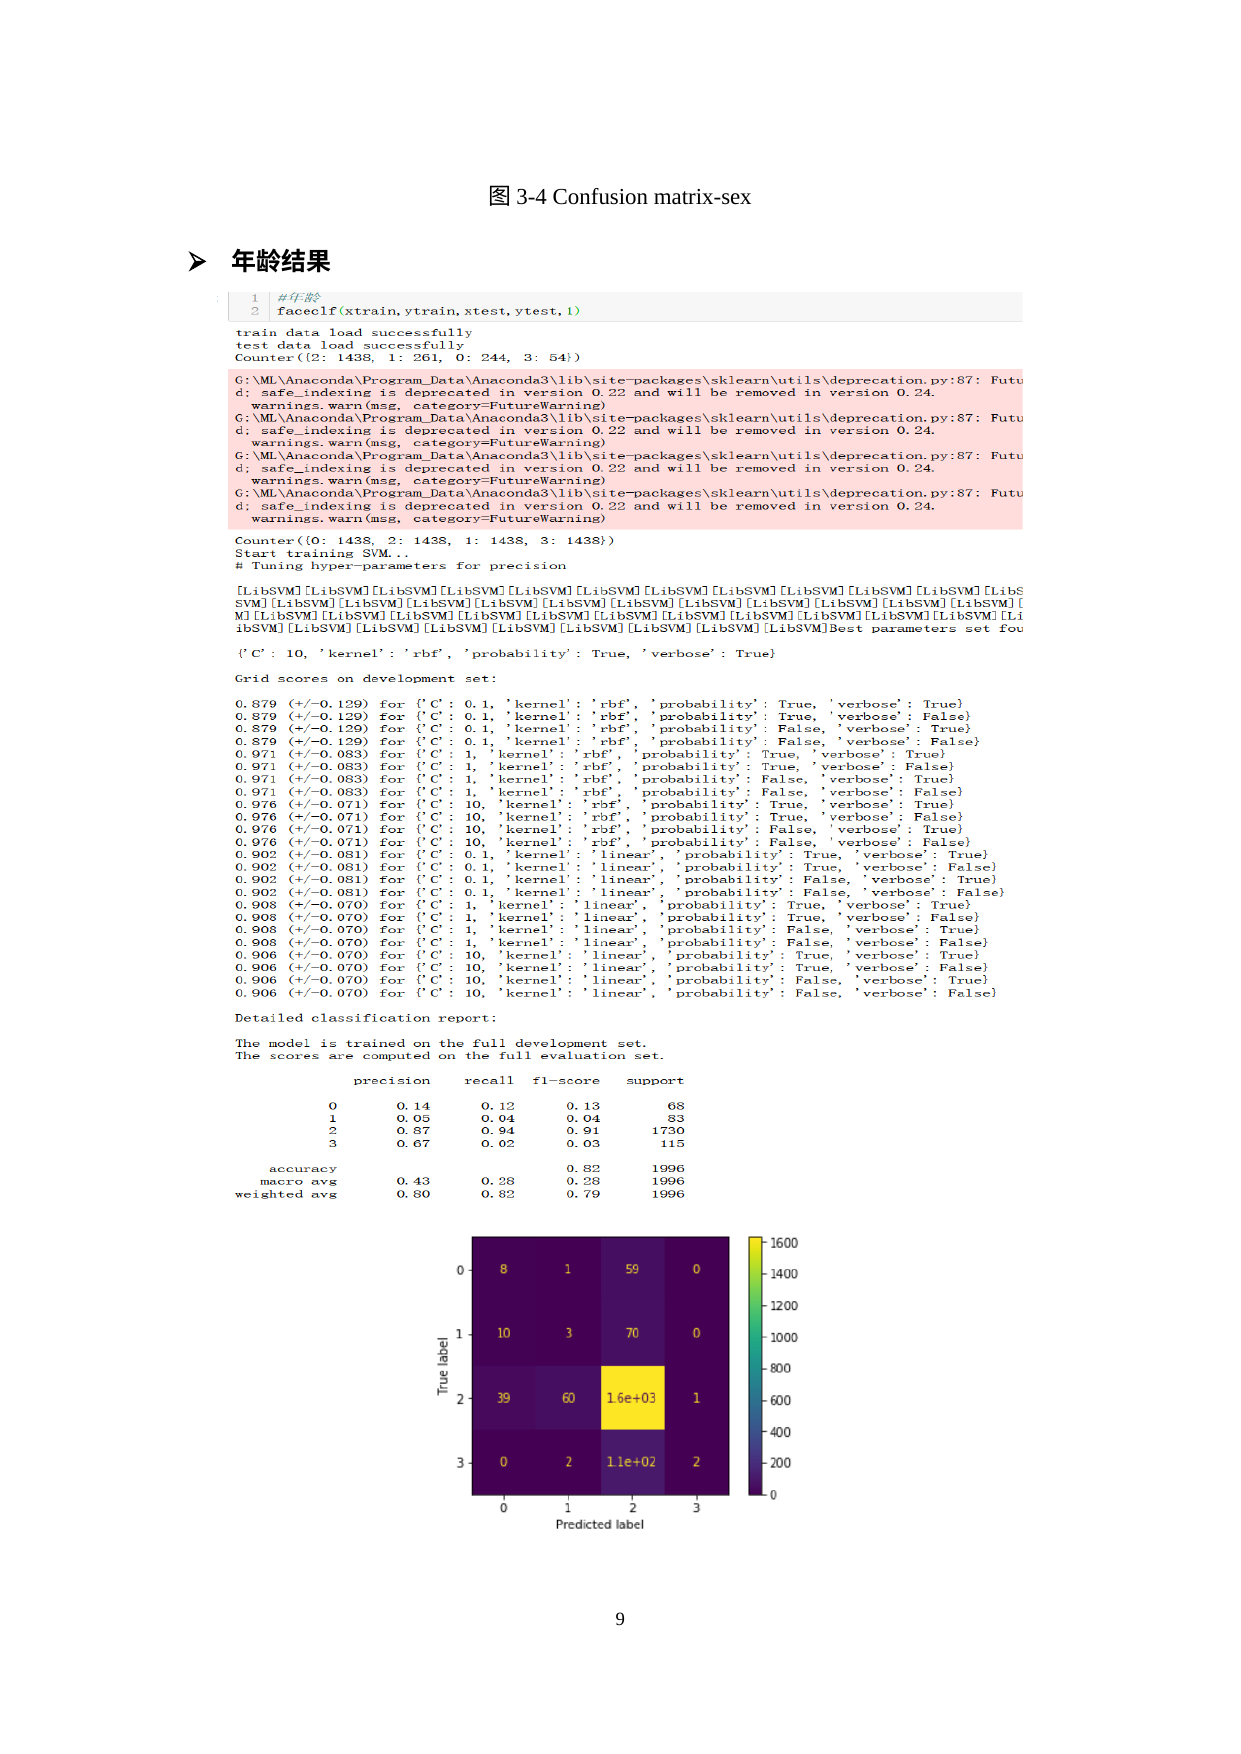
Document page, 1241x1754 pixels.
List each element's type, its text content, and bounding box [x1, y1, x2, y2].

text 图3-4 Confusion matrix-sex [187, 162, 1053, 227]
list 年龄结果 [187, 227, 1053, 292]
picture [217, 292, 1023, 1542]
